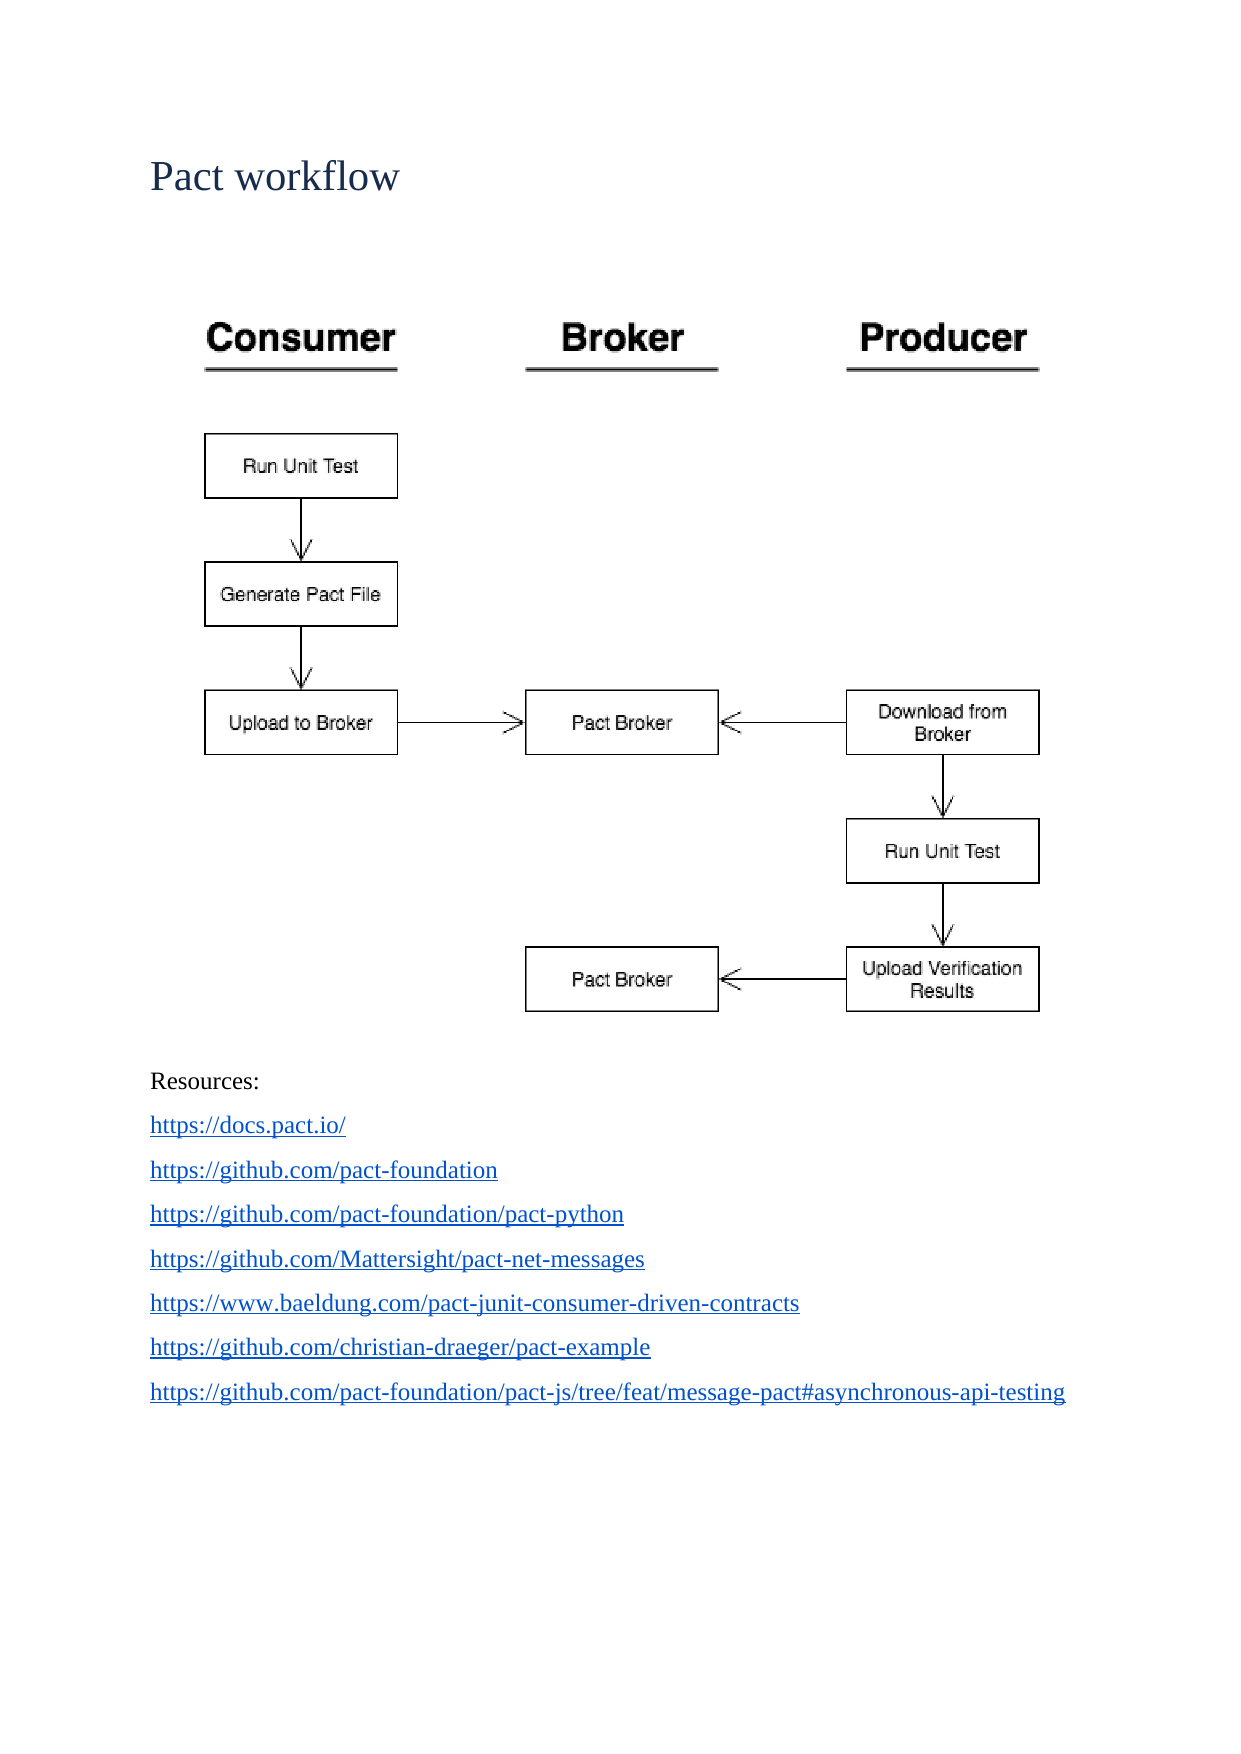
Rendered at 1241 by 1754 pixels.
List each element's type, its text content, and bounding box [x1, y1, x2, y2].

text https://www.baeldung.com/pact-junit-consumer-driven-contracts [150, 1288, 1090, 1317]
text Pact workflow [150, 150, 1090, 199]
text https://github.com/Mattersight/pact-net-messages [150, 1244, 1090, 1272]
picture [150, 281, 1090, 1051]
text https://docs.pact.io/ [150, 1111, 1090, 1139]
text https://github.com/pact-foundation/pact-python [150, 1199, 1090, 1228]
text https://github.com/christian-draeger/pact-example [150, 1332, 1090, 1361]
text https://github.com/pact-foundation [150, 1155, 1090, 1184]
text https://github.com/pact-foundation/pact-js/tree/feat/message-pact#asynchronous-api-testing [150, 1377, 1090, 1406]
text Resources: [150, 1066, 1090, 1095]
